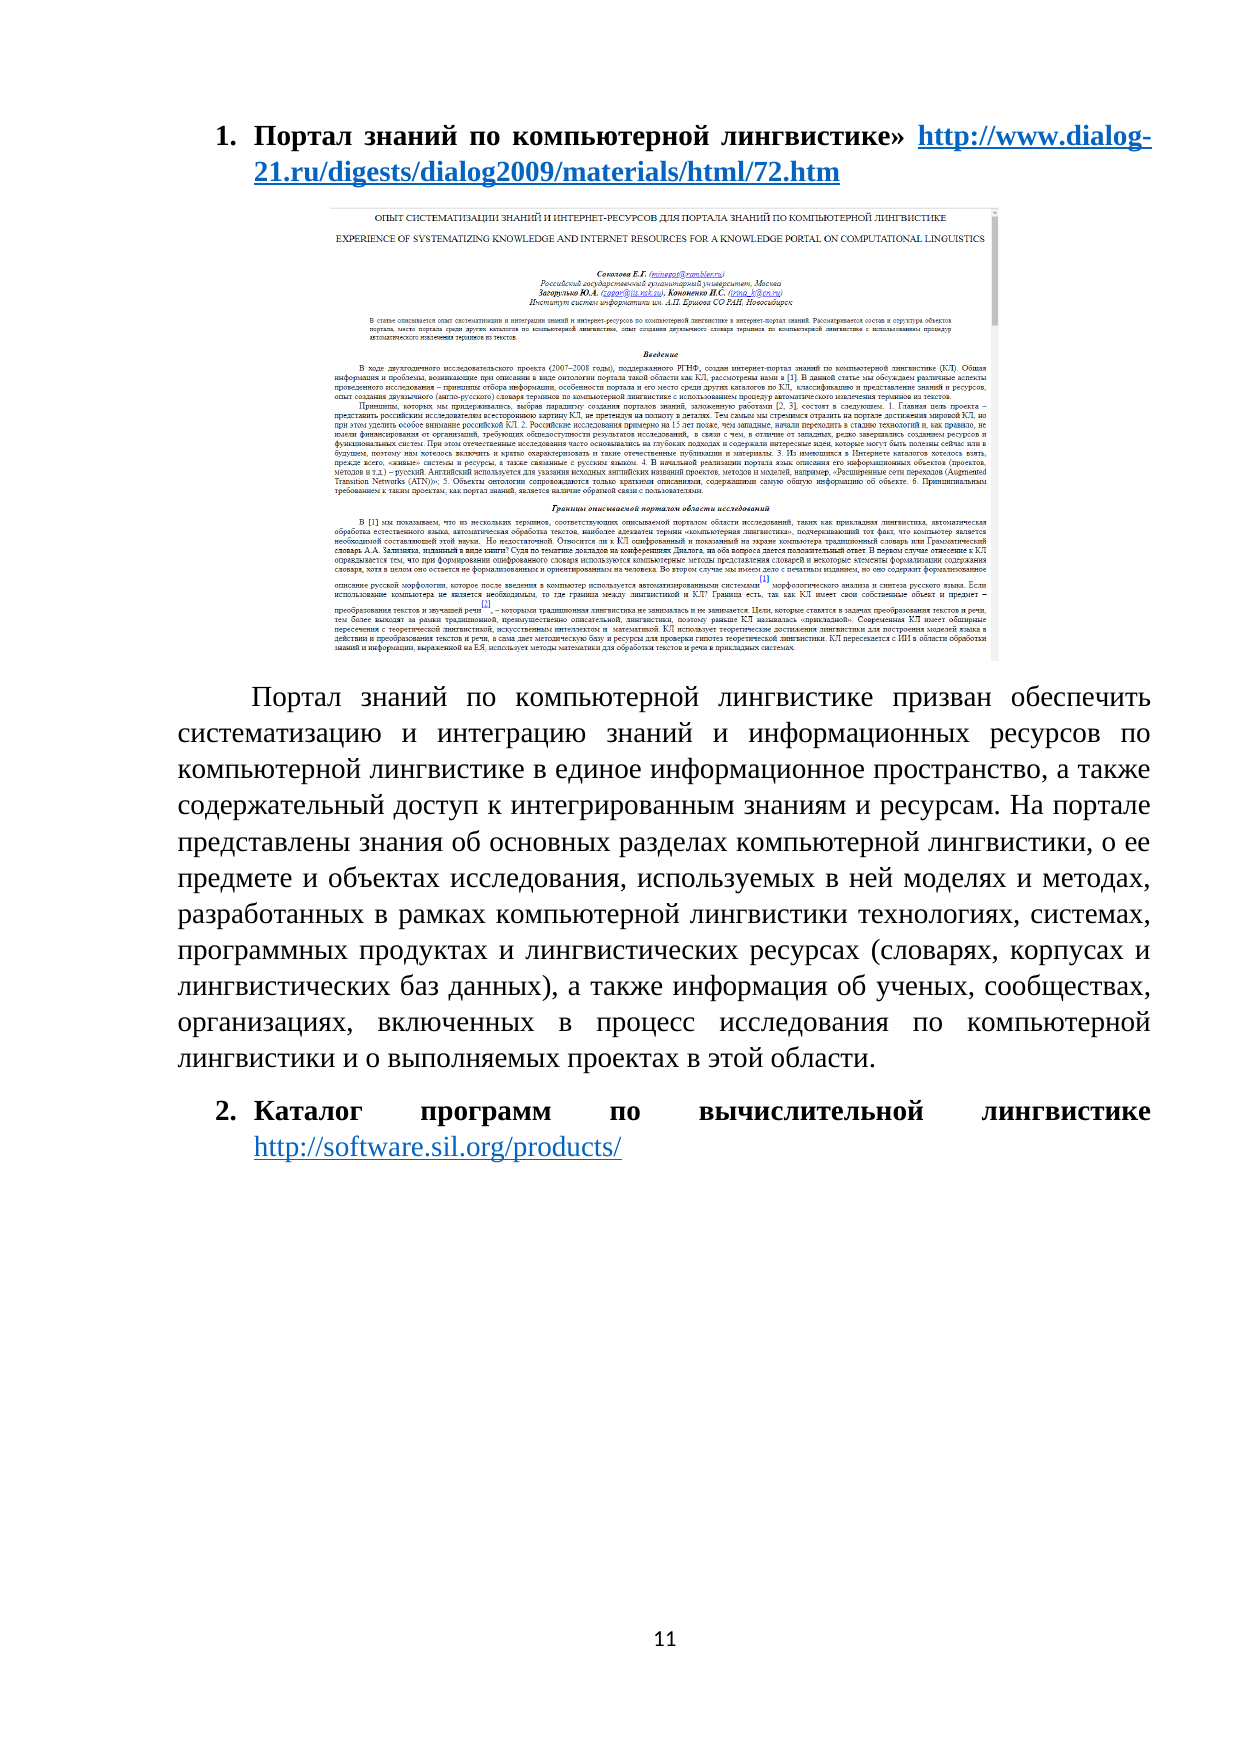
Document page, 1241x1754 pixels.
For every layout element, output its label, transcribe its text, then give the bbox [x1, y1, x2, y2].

text Портал знаний по компьютерной лингвистике призван обеспечить систематизацию и интеграцию знаний и информационных ресурсов по компьютерной лингвистике в единое информационное пространство, а также содержательный доступ к интегрированным знаниям и ресурсам. На портале представлены знания об основных разделах компьютерной лингвистики, о ее предмете и объектах исследования, используемых в ней моделях и методах, разработанных в рамках компьютерной лингвистики технологиях, системах, программных продуктах и лингвистических ресурсах (словарях, корпусах и лингвистических баз данных), а также информация об ученых, сообществах, организациях, включенных в процесс исследования по компьютерной лингвистики и о выполняемых проектах в этой области. [177, 679, 1152, 1074]
list Каталог программ по вычислительной лингвистике http://software.sil.org/products/ [215, 1093, 1152, 1163]
list Портал знаний по компьютерной лингвистике» http://www.dialog-21.ru/digests/dialog2009/materials/html/72.htm [215, 118, 1152, 188]
picture [330, 207, 999, 661]
